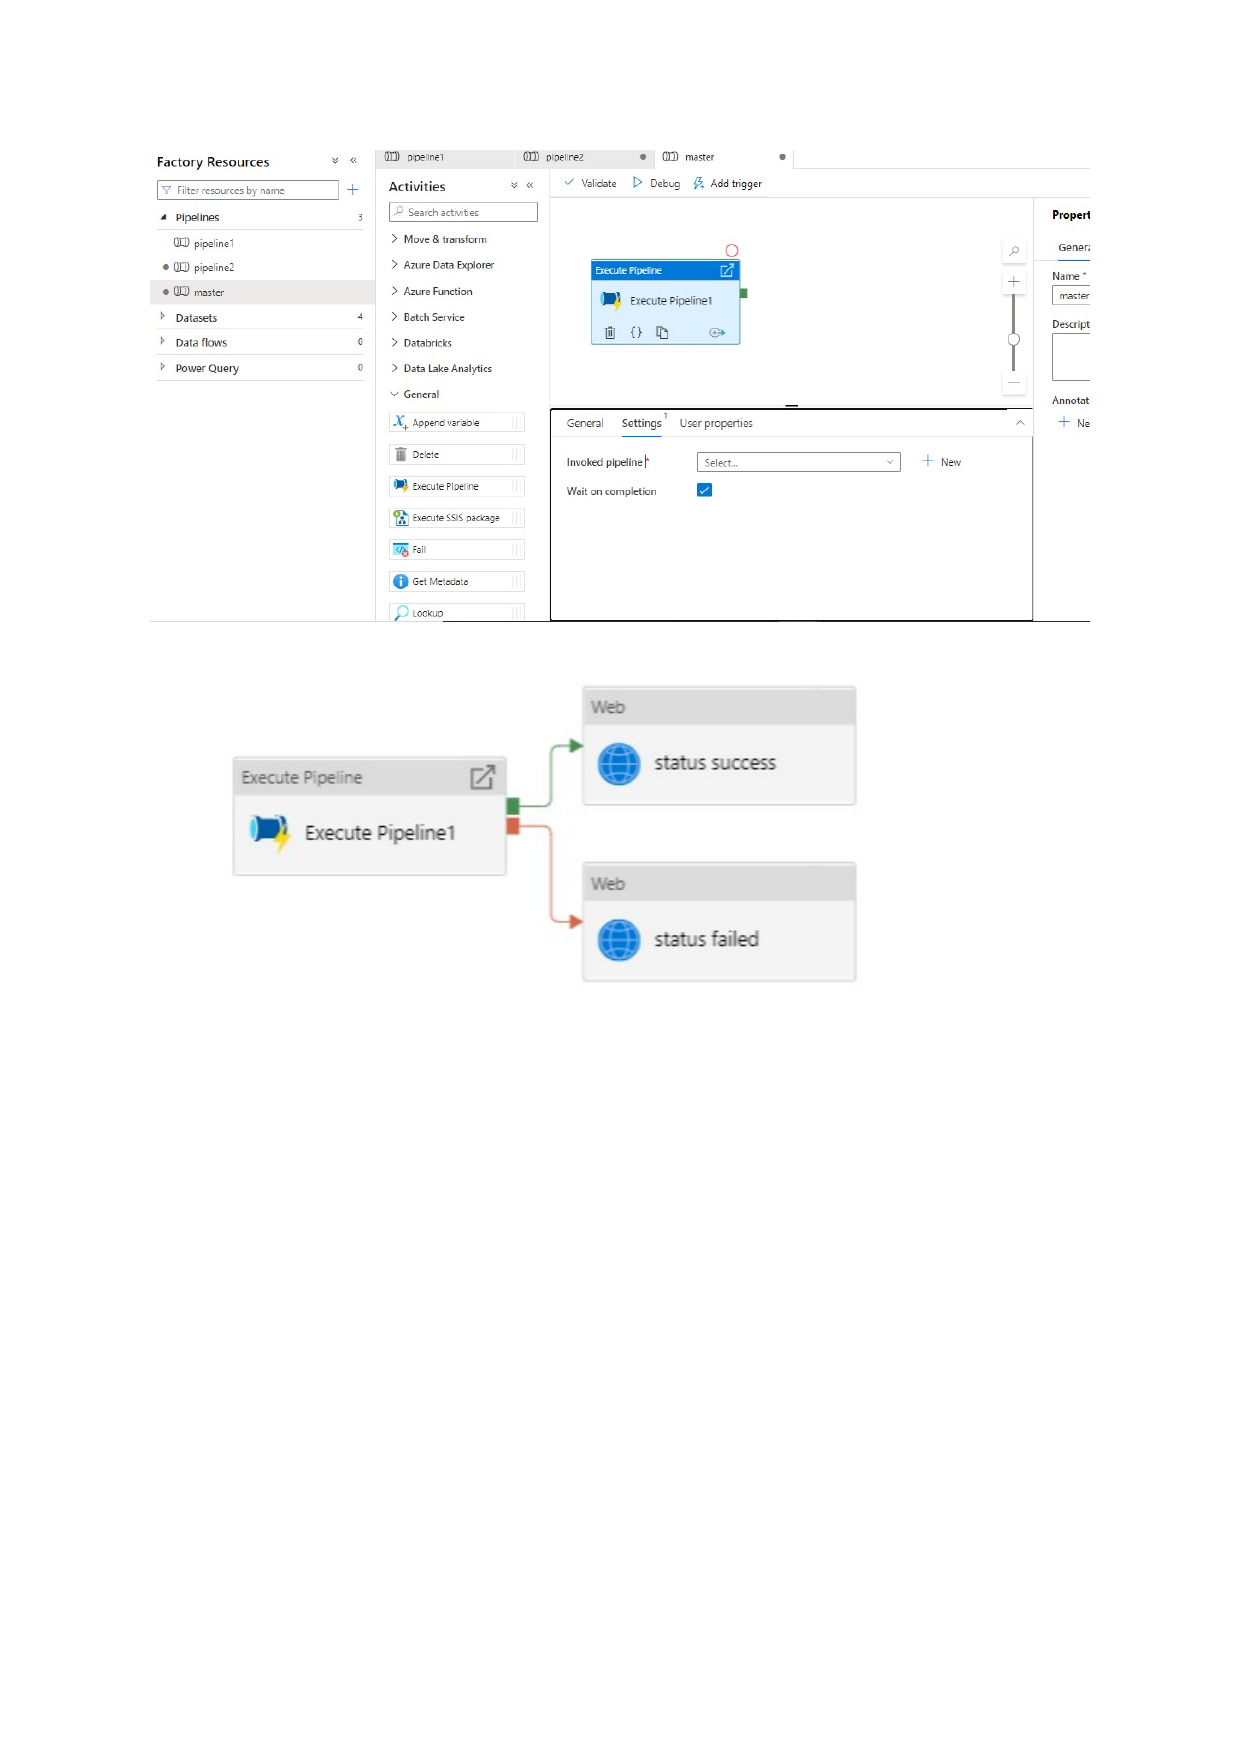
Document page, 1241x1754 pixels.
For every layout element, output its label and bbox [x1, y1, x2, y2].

picture [150, 150, 1091, 622]
picture [150, 640, 918, 1009]
